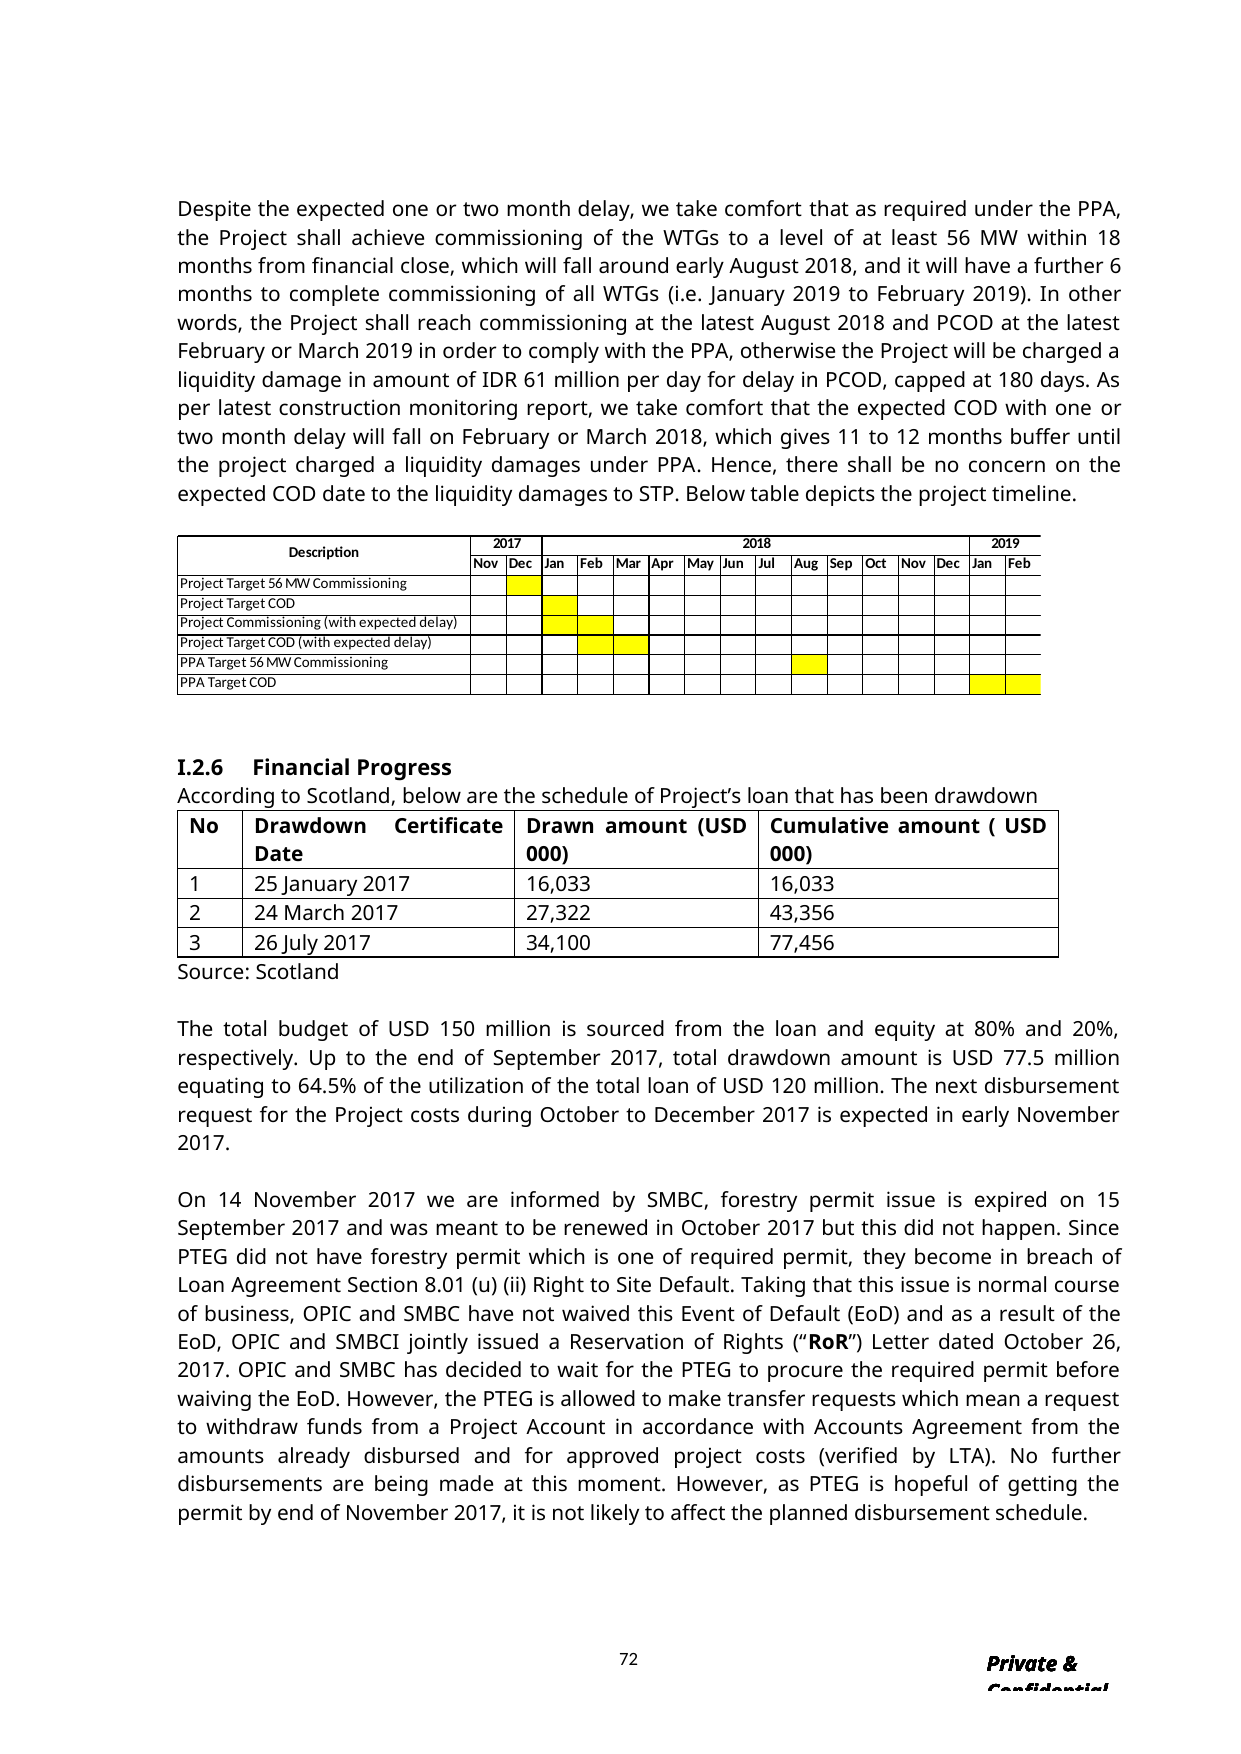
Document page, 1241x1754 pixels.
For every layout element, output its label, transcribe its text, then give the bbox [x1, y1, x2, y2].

table_header No [178, 811, 242, 868]
table_header Drawn amount (USD 000) [515, 811, 758, 868]
table_cell 27,322 [515, 899, 758, 927]
table_cell 16,033 [759, 869, 1058, 897]
table_cell 26 July 2017 [243, 928, 514, 956]
table_cell 77,456 [759, 928, 1058, 956]
table_cell 25 January 2017 [243, 869, 514, 897]
table_header Cumulative amount ( USD 000) [759, 811, 1058, 868]
table_cell 34,100 [515, 928, 758, 956]
table_cell 2 [178, 899, 242, 927]
text Despite the expected one or two month delay, we take comfort that as required under the PPA, the Project shall achieve commissioning of the WTGs to a level of at least 56 MW within 18 months from financial close, which will fall around early August 2018, and it will have a further 6 months to complete commissioning of all WTGs (i.e. January 2019 to February 2019). In other words, the Project shall reach commissioning at the latest August 2018 and PCOD at the latest February or March 2019 in order to comply with the PPA, otherwise the Project will be charged a liquidity damage in amount of IDR 61 million per day for delay in PCOD, capped at 180 days. As per latest construction monitoring report, we take comfort that the expected COD with one or two month delay will fall on February or March 2018, which gives 11 to 12 months buffer until the project charged a liquidity damages under PPA. Hence, there shall be no concern on the expected COD date to the liquidity damages to STP. Below table depicts the project timeline. [177, 194, 1122, 507]
text The total budget of USD 150 million is sourced from the loan and equity at 80% and 20%, respectively. Up to the end of September 2017, total drawdown amount is USD 77.5 million equating to 64.5% of the utilization of the total loan of USD 120 million. The next disbursement request for the Project costs during October to December 2017 is expected in early November 2017. [177, 1014, 1122, 1157]
table_cell 16,033 [515, 869, 758, 897]
text Source: Scotland [177, 957, 1122, 986]
subtitle Financial Progress [177, 752, 1122, 782]
table_cell 43,356 [759, 899, 1058, 927]
table_cell 3 [178, 928, 242, 956]
table_cell 24 March 2017 [243, 899, 514, 927]
text On 14 November 2017 we are informed by SMBC, forestry permit issue is expired on 15 September 2017 and was meant to be renewed in October 2017 but this did not happen. Since PTEG did not have forestry permit which is one of required permit, they become in breach of Loan Agreement Section 8.01 (u) (ii) Right to Site Default. Taking that this issue is normal course of business, OPIC and SMBC have not waived this Event of Default (EoD) and as a result of the EoD, OPIC and SMBCI jointly issued a Reservation of Rights (“RoR”) Letter dated October 26, 2017. OPIC and SMBC has decided to wait for the PTEG to procure the required permit before waiving the EoD. However, the PTEG is allowed to make transfer requests which mean a request to withdraw funds from a Project Account in accordance with Accounts Agreement from the amounts already disbursed and for approved project costs (verified by LTA). No further disbursements are being made at this moment. However, as PTEG is hopeful of getting the permit by end of November 2017, it is not likely to affect the planned disbursement schedule. [177, 1185, 1122, 1526]
table_cell 1 [178, 869, 242, 897]
text According to Scotland, below are the schedule of Project’s loan that has been drawdown [177, 782, 1122, 810]
table_header Drawdown Certificate Date [243, 811, 514, 868]
